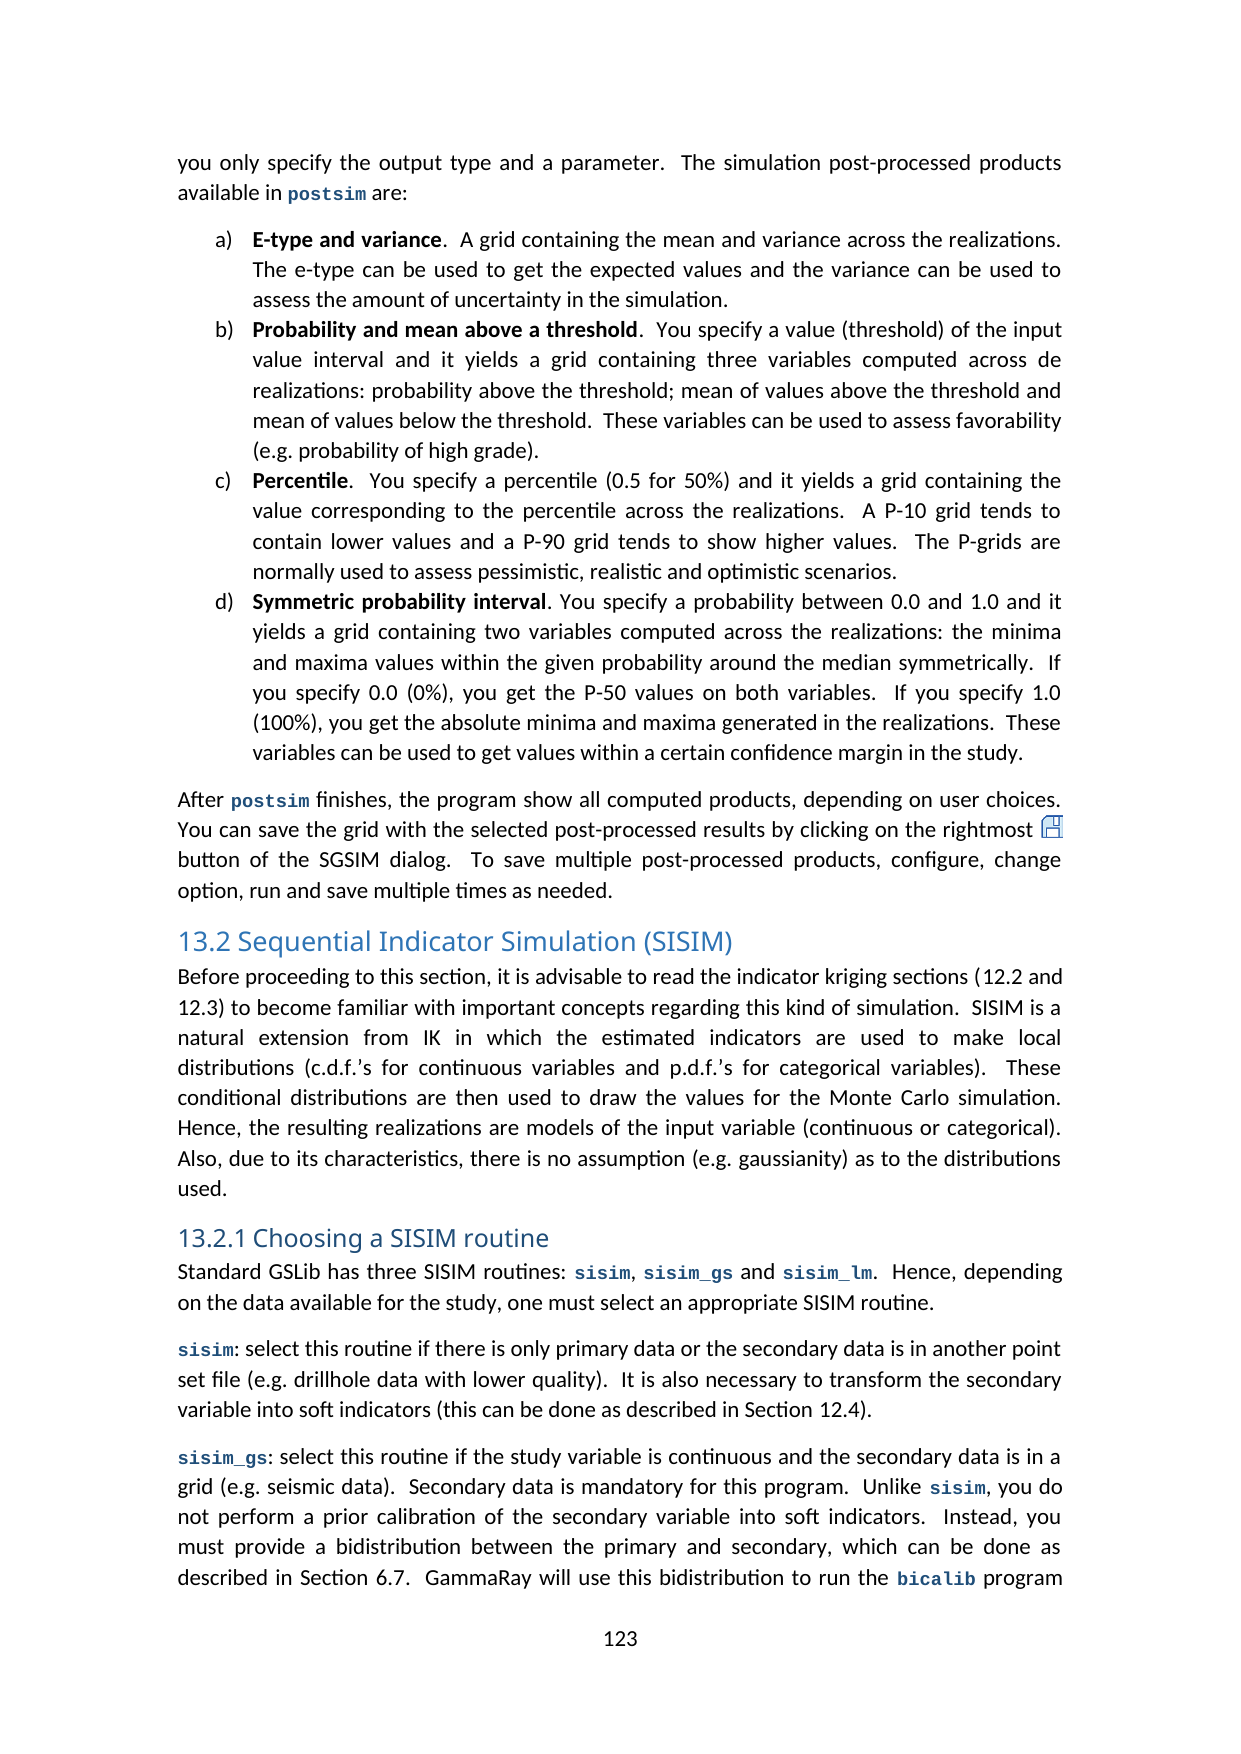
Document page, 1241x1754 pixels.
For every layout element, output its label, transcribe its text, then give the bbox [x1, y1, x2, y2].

subtitle Choosing a SISIM routine [177, 1221, 1063, 1255]
list Symmetric probability interval. You specify a probability between 0.0 and 1.0 and it yields a grid containing two variables computed across the realizations: the minima and maxima values within the given probability around the median symmetrically. If you specify 0.0 (0%), you get the P-50 values on both variables. If you specify 1.0 (100%), you get the absolute minima and maxima generated in the realizations. These variables can be used to get values within a certain confidence margin in the study. [215, 587, 1063, 766]
text sisim: select this routine if there is only primary data or the secondary data is in another point set file (e.g. drillhole data with lower quality). It is also necessary to transform the secondary variable into soft indicators (this can be done as described in Section 12.4). [177, 1334, 1063, 1423]
picture [1041, 815, 1063, 838]
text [177, 148, 1063, 206]
text Before proceeding to this section, it is advisable to read the indicator kriging sections (12.2 and 12.3) to become familiar with important concepts regarding this kind of simulation. SISIM is a natural extension from IK in which the estimated indicators are used to make local distributions (c.d.f.’s for continuous variables and p.d.f.’s for categorical variables). These conditional distributions are then used to draw the values for the Monte Carlo simulation. Hence, the resulting realizations are models of the input variable (continuous or categorical). Also, due to its characteristics, there is no assumption (e.g. gaussianity) as to the distributions used. [177, 962, 1063, 1202]
list E-type and variance. A grid containing the mean and variance across the realizations. The e-type can be used to get the expected values and the variance can be used to assess the amount of uncertainty in the simulation. [215, 225, 1063, 313]
list Probability and mean above a threshold. You specify a value (threshold) of the input value interval and it yields a grid containing three variables computed across de realizations: probability above the threshold; mean of values above the threshold and mean of values below the threshold. These variables can be used to assess favorability (e.g. probability of high grade). [215, 315, 1063, 464]
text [177, 1442, 1063, 1591]
subtitle Sequential Indicator Simulation (SISIM) [177, 923, 1063, 959]
text After postsim finishes, the program show all computed products, depending on user choices. You can save the grid with the selected post-processed results by clicking on the rightmost button of the SGSIM dialog. To save multiple post-processed products, configure, change option, run and save multiple times as needed. [177, 785, 1063, 904]
list Percentile. You specify a percentile (0.5 for 50%) and it yields a grid containing the value corresponding to the percentile across the realizations. A P-10 grid tends to contain lower values and a P-90 grid tends to show higher values. The P-grids are normally used to assess pessimistic, realistic and optimistic scenarios. [215, 466, 1063, 585]
text Standard GSLib has three SISIM routines: sisim, sisim_gs and sisim_lm. Hence, depending on the data available for the study, one must select an appropriate SISIM routine. [177, 1257, 1063, 1316]
